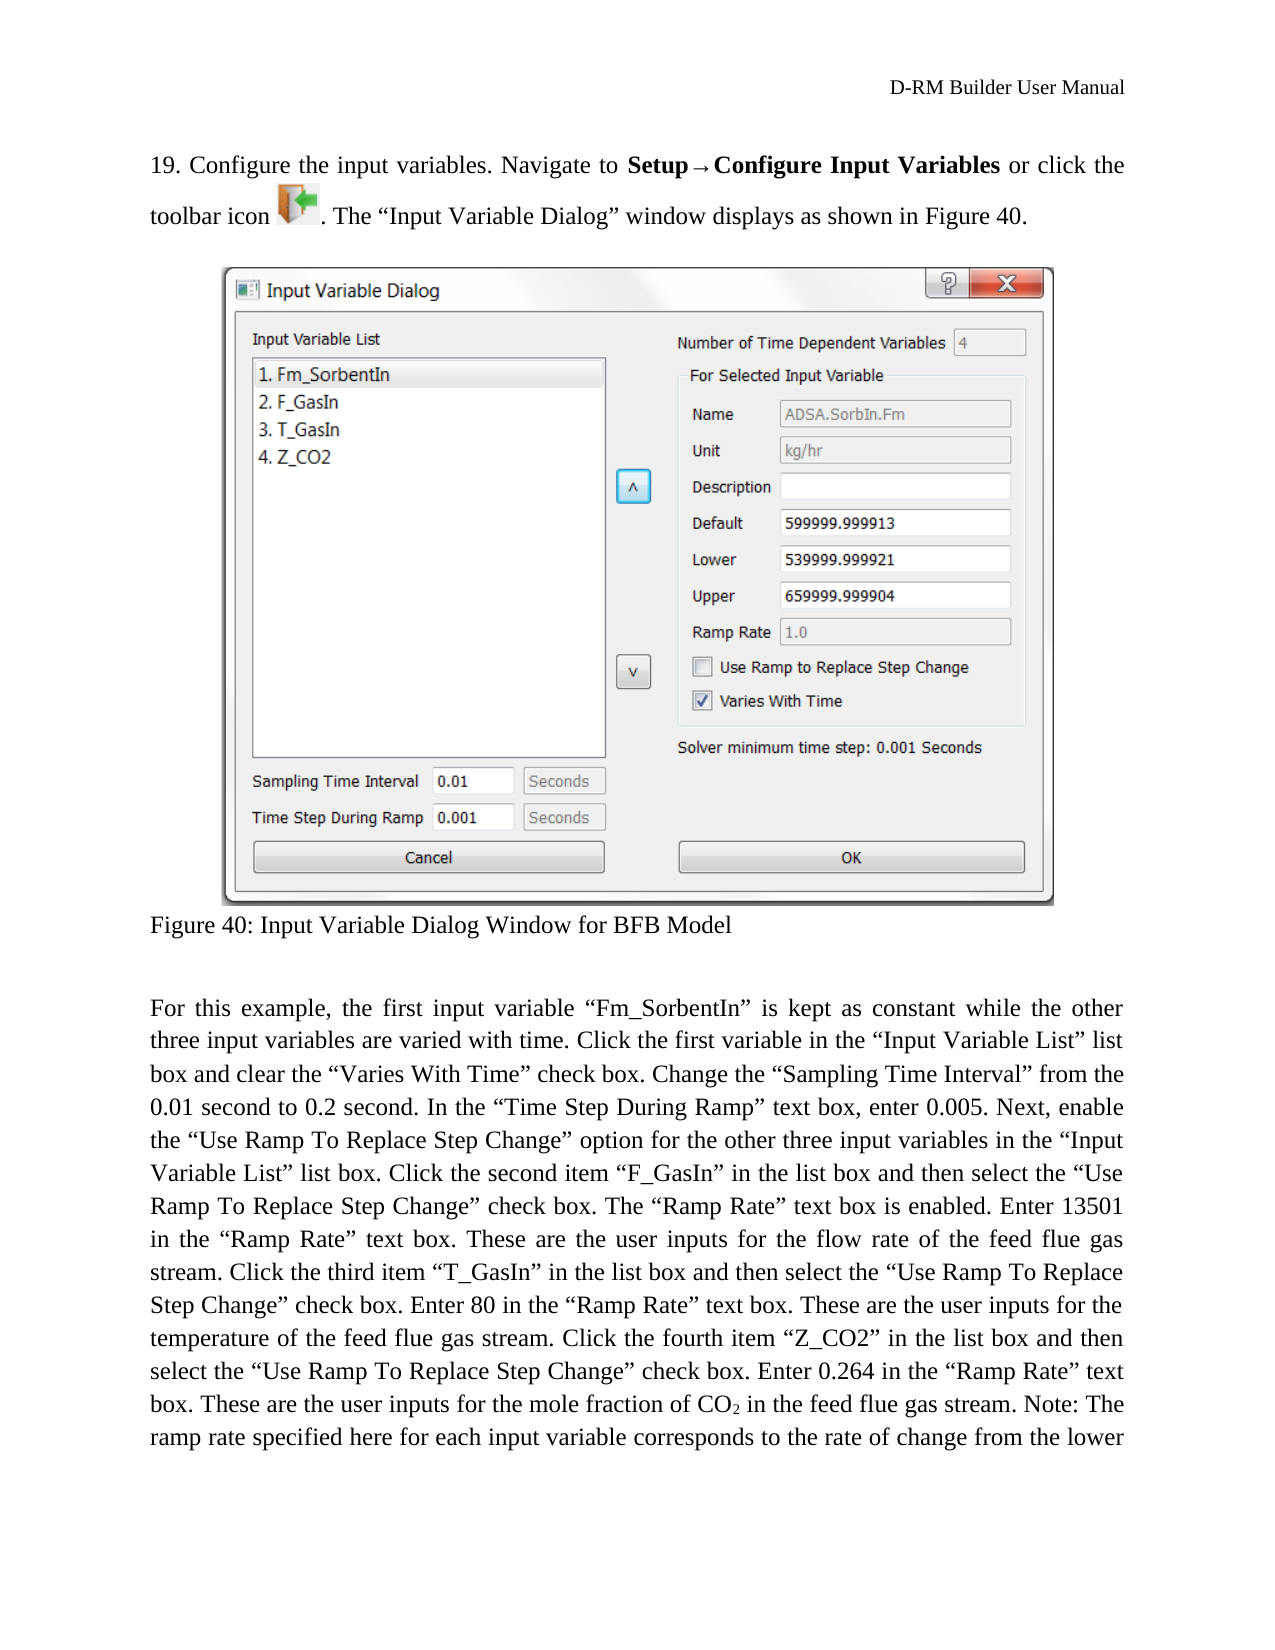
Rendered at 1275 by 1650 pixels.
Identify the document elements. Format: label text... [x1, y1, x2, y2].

text 19. Configure the input variables. Navigate to Setup→Configure Input Variables or click the toolbar icon . The “Input Variable Dialog” window displays as shown in Figure 40. [150, 150, 1125, 230]
text Figure 40: Input Variable Dialog Window for BFB Model [150, 910, 1125, 939]
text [150, 993, 1125, 1451]
picture [276, 183, 320, 225]
picture [221, 267, 1054, 906]
